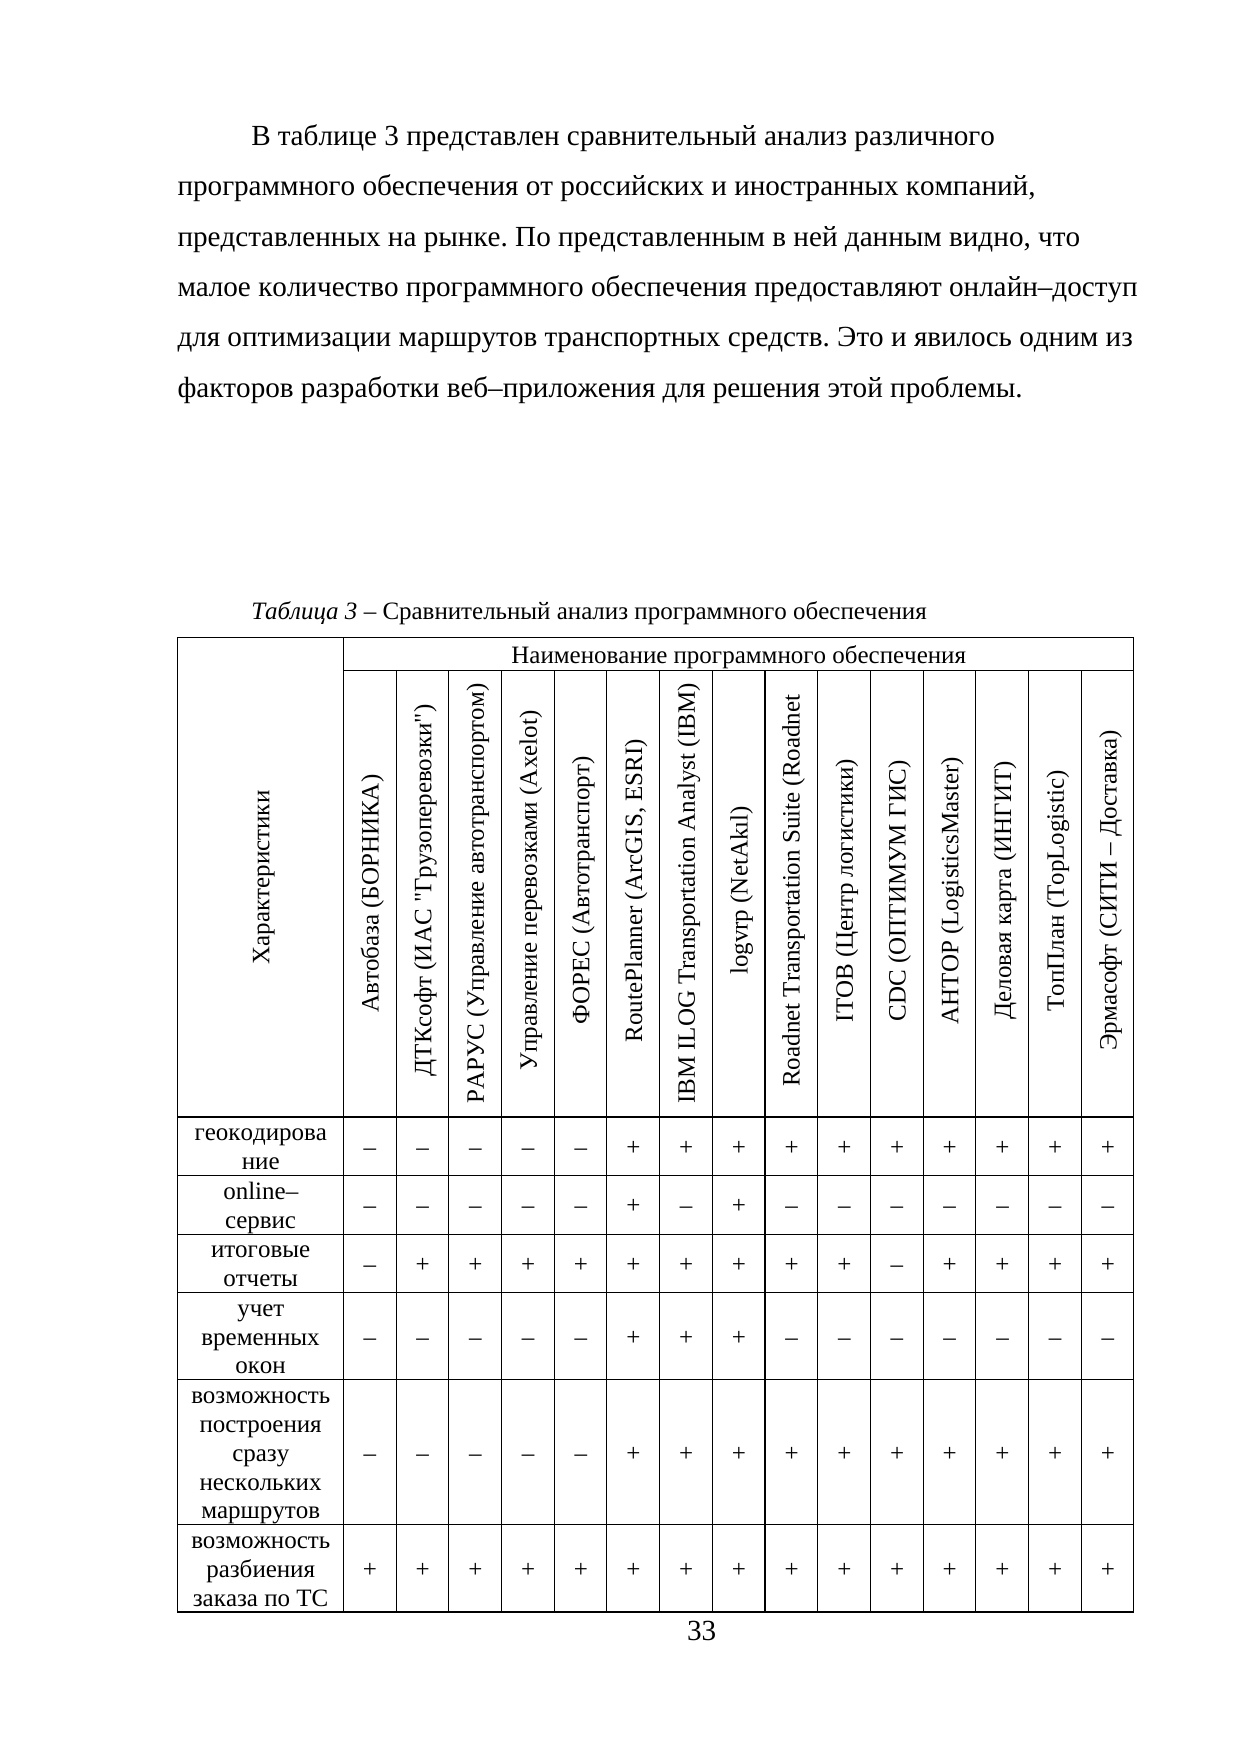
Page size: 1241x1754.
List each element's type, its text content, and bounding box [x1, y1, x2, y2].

table_cell + [818, 1235, 870, 1292]
text В таблице 3 представлен сравнительный анализ различного программного обеспечения от российских и иностранных компаний, представленных на рынке. По представленным в ней данным видно, что малое количество программного обеспечения предоставляют онлайн–доступ для оптимизации маршрутов транспортных средств. Это и явилось одним из факторов разработки веб–приложения для решения этой проблемы. [177, 118, 1152, 403]
table_cell Автобаза (БОРНИКА) [344, 671, 396, 1116]
table_cell АНТОР (LogisticsMaster) [924, 671, 975, 1116]
table_cell – [344, 1118, 396, 1175]
table_header Характеристики [178, 638, 343, 1116]
table_cell + [924, 1118, 975, 1175]
table_cell + [766, 1380, 817, 1524]
table_cell RoutePlanner (ArcGIS, ESRI) [607, 671, 659, 1116]
table_cell – [555, 1118, 606, 1175]
table_cell итоговые отчеты [178, 1235, 343, 1292]
table_cell – [449, 1380, 501, 1524]
table_cell + [818, 1380, 870, 1524]
table_cell + [1029, 1118, 1081, 1175]
table_cell ITOB (Центр логистики) [818, 671, 870, 1116]
table_cell + [660, 1525, 712, 1611]
table_cell + [976, 1525, 1028, 1611]
table_cell IBM ILOG Transportation Analyst (IBM) [660, 671, 712, 1116]
table_cell + [555, 1525, 606, 1611]
table_cell + [713, 1525, 764, 1611]
table_cell + [976, 1380, 1028, 1524]
table_cell + [1082, 1235, 1133, 1292]
table_cell – [344, 1293, 396, 1379]
table_cell геокодирование [178, 1118, 343, 1175]
table_cell – [1082, 1176, 1133, 1233]
table_cell + [1082, 1380, 1133, 1524]
table_cell + [976, 1118, 1028, 1175]
table_cell + [924, 1380, 975, 1524]
table_cell + [449, 1235, 501, 1292]
table_cell возможность разбиения заказа по ТС [178, 1525, 343, 1611]
table_cell + [607, 1380, 659, 1524]
table_cell ТопПлан (TopLogistic) [1029, 671, 1081, 1116]
table_cell Деловая карта (ИНГИТ) [976, 671, 1028, 1116]
table_cell + [502, 1525, 554, 1611]
table_cell + [1029, 1525, 1081, 1611]
table_cell – [449, 1176, 501, 1233]
table_cell – [871, 1293, 923, 1379]
table_cell + [1082, 1525, 1133, 1611]
table_cell + [660, 1380, 712, 1524]
table_cell + [1029, 1380, 1081, 1524]
table_cell Roadnet Transportation Suite (Roadnet Technologies) [766, 671, 817, 1116]
table_cell + [766, 1235, 817, 1292]
table_cell – [555, 1380, 606, 1524]
table_cell CDC (ОПТИМУМ ГИС) [871, 671, 923, 1116]
table_cell – [871, 1176, 923, 1233]
table_cell – [555, 1293, 606, 1379]
table_cell учет временных окон [178, 1293, 343, 1379]
table_cell + [607, 1235, 659, 1292]
table_cell + [607, 1176, 659, 1233]
table_cell Эрмасофт (СИТИ – Доставка) [1082, 671, 1133, 1116]
table_cell – [1082, 1293, 1133, 1379]
table_cell ФОРЕС (Автотранспорт) [555, 671, 606, 1116]
table_cell – [344, 1235, 396, 1292]
table_cell + [818, 1118, 870, 1175]
table_cell – [871, 1235, 923, 1292]
table_cell возможность построения сразу нескольких маршрутов [178, 1380, 343, 1524]
table_cell Управление перевозками (Axelot) [502, 671, 554, 1116]
table_cell – [344, 1176, 396, 1233]
table_cell + [871, 1118, 923, 1175]
table_cell – [502, 1176, 554, 1233]
table_cell + [397, 1525, 448, 1611]
table_cell + [1082, 1118, 1133, 1175]
table_cell – [766, 1293, 817, 1379]
table_cell + [449, 1525, 501, 1611]
table_cell ДТКсофт (ИАС "Грузоперевозки") [397, 671, 448, 1116]
table_header Наименование программного обеспечения [344, 638, 1133, 670]
table_cell + [924, 1235, 975, 1292]
table_cell + [818, 1525, 870, 1611]
table_cell – [502, 1118, 554, 1175]
table_cell + [871, 1380, 923, 1524]
table_cell + [713, 1293, 764, 1379]
table_cell – [449, 1293, 501, 1379]
table_cell logvrp (NetAkıl) [713, 671, 764, 1116]
table_cell – [397, 1380, 448, 1524]
table_cell – [502, 1380, 554, 1524]
table_cell + [766, 1525, 817, 1611]
table_cell – [766, 1176, 817, 1233]
table_cell – [555, 1176, 606, 1233]
table_cell + [1029, 1235, 1081, 1292]
table_cell + [502, 1235, 554, 1292]
text Таблица 3 – Сравнительный анализ программного обеспечения [177, 596, 1152, 625]
table_cell + [660, 1235, 712, 1292]
table_cell – [397, 1176, 448, 1233]
table_cell + [555, 1235, 606, 1292]
table_cell + [660, 1293, 712, 1379]
table_cell + [660, 1118, 712, 1175]
table_cell + [713, 1235, 764, 1292]
table_cell РАРУС (Управление автотранспортом) [449, 671, 501, 1116]
table_cell – [818, 1176, 870, 1233]
table_cell – [449, 1118, 501, 1175]
table_cell – [976, 1293, 1028, 1379]
table_cell + [607, 1293, 659, 1379]
table_cell + [871, 1525, 923, 1611]
table_cell + [766, 1118, 817, 1175]
table_cell + [607, 1118, 659, 1175]
table_cell + [713, 1118, 764, 1175]
table_cell – [397, 1118, 448, 1175]
table_cell – [397, 1293, 448, 1379]
table_cell + [344, 1525, 396, 1611]
table_cell + [713, 1380, 764, 1524]
table_cell + [713, 1176, 764, 1233]
table_cell + [607, 1525, 659, 1611]
table_cell – [924, 1293, 975, 1379]
table_cell – [924, 1176, 975, 1233]
table_cell – [976, 1176, 1028, 1233]
table_cell – [1029, 1176, 1081, 1233]
table_cell – [502, 1293, 554, 1379]
table_cell – [1029, 1293, 1081, 1379]
table_cell – [344, 1380, 396, 1524]
table_cell + [976, 1235, 1028, 1292]
table_cell + [397, 1235, 448, 1292]
table_cell – [818, 1293, 870, 1379]
table_cell online–сервис [178, 1176, 343, 1233]
table_cell – [660, 1176, 712, 1233]
table_cell + [924, 1525, 975, 1611]
